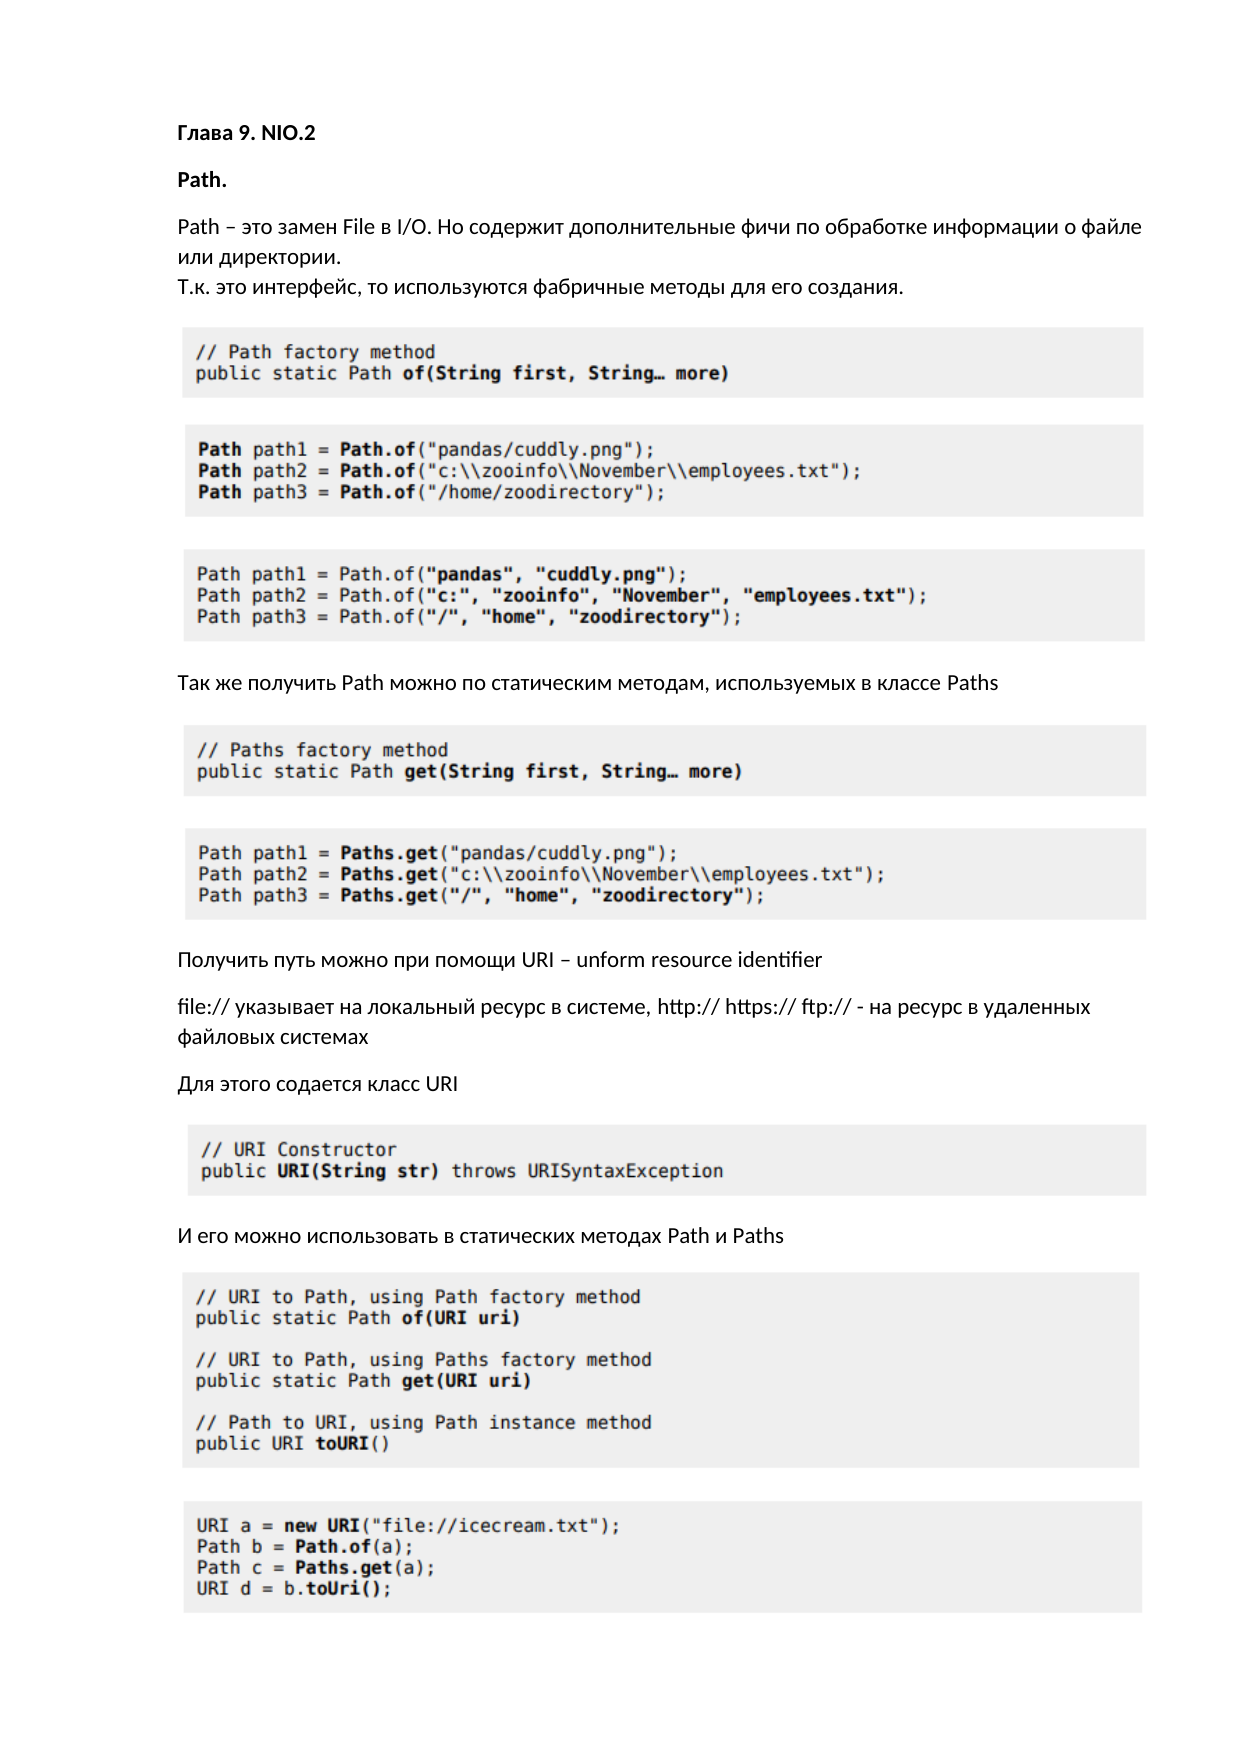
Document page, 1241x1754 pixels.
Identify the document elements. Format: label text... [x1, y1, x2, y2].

text Глава 9. NIO.2 [177, 118, 1152, 146]
text file:// указывает на локальный ресурс в системе, http:// https:// ftp:// - на ресурс в удаленных файловых системах [177, 992, 1152, 1050]
picture [177, 423, 1152, 524]
picture [177, 1267, 1152, 1475]
picture [177, 1116, 1152, 1203]
picture [177, 715, 1152, 802]
picture [177, 542, 1152, 650]
text Path – это замен File в I/O. Но содержит дополнительные фичи по обработке информации о файле или директории. Т.к. это интерфейс, то используются фабричные методы для его создания. [177, 212, 1152, 300]
text И его можно использовать в статических методах Path и Paths [177, 1221, 1152, 1249]
picture [177, 1493, 1152, 1620]
text Получить путь можно при помощи URI – unform resource identifier [177, 945, 1152, 973]
picture [177, 820, 1152, 927]
picture [177, 319, 1152, 405]
text Path. [177, 165, 1152, 193]
text Для этого содается класс URI [177, 1069, 1152, 1097]
text Так же получить Path можно по статическим методам, используемых в классе Paths [177, 668, 1152, 696]
